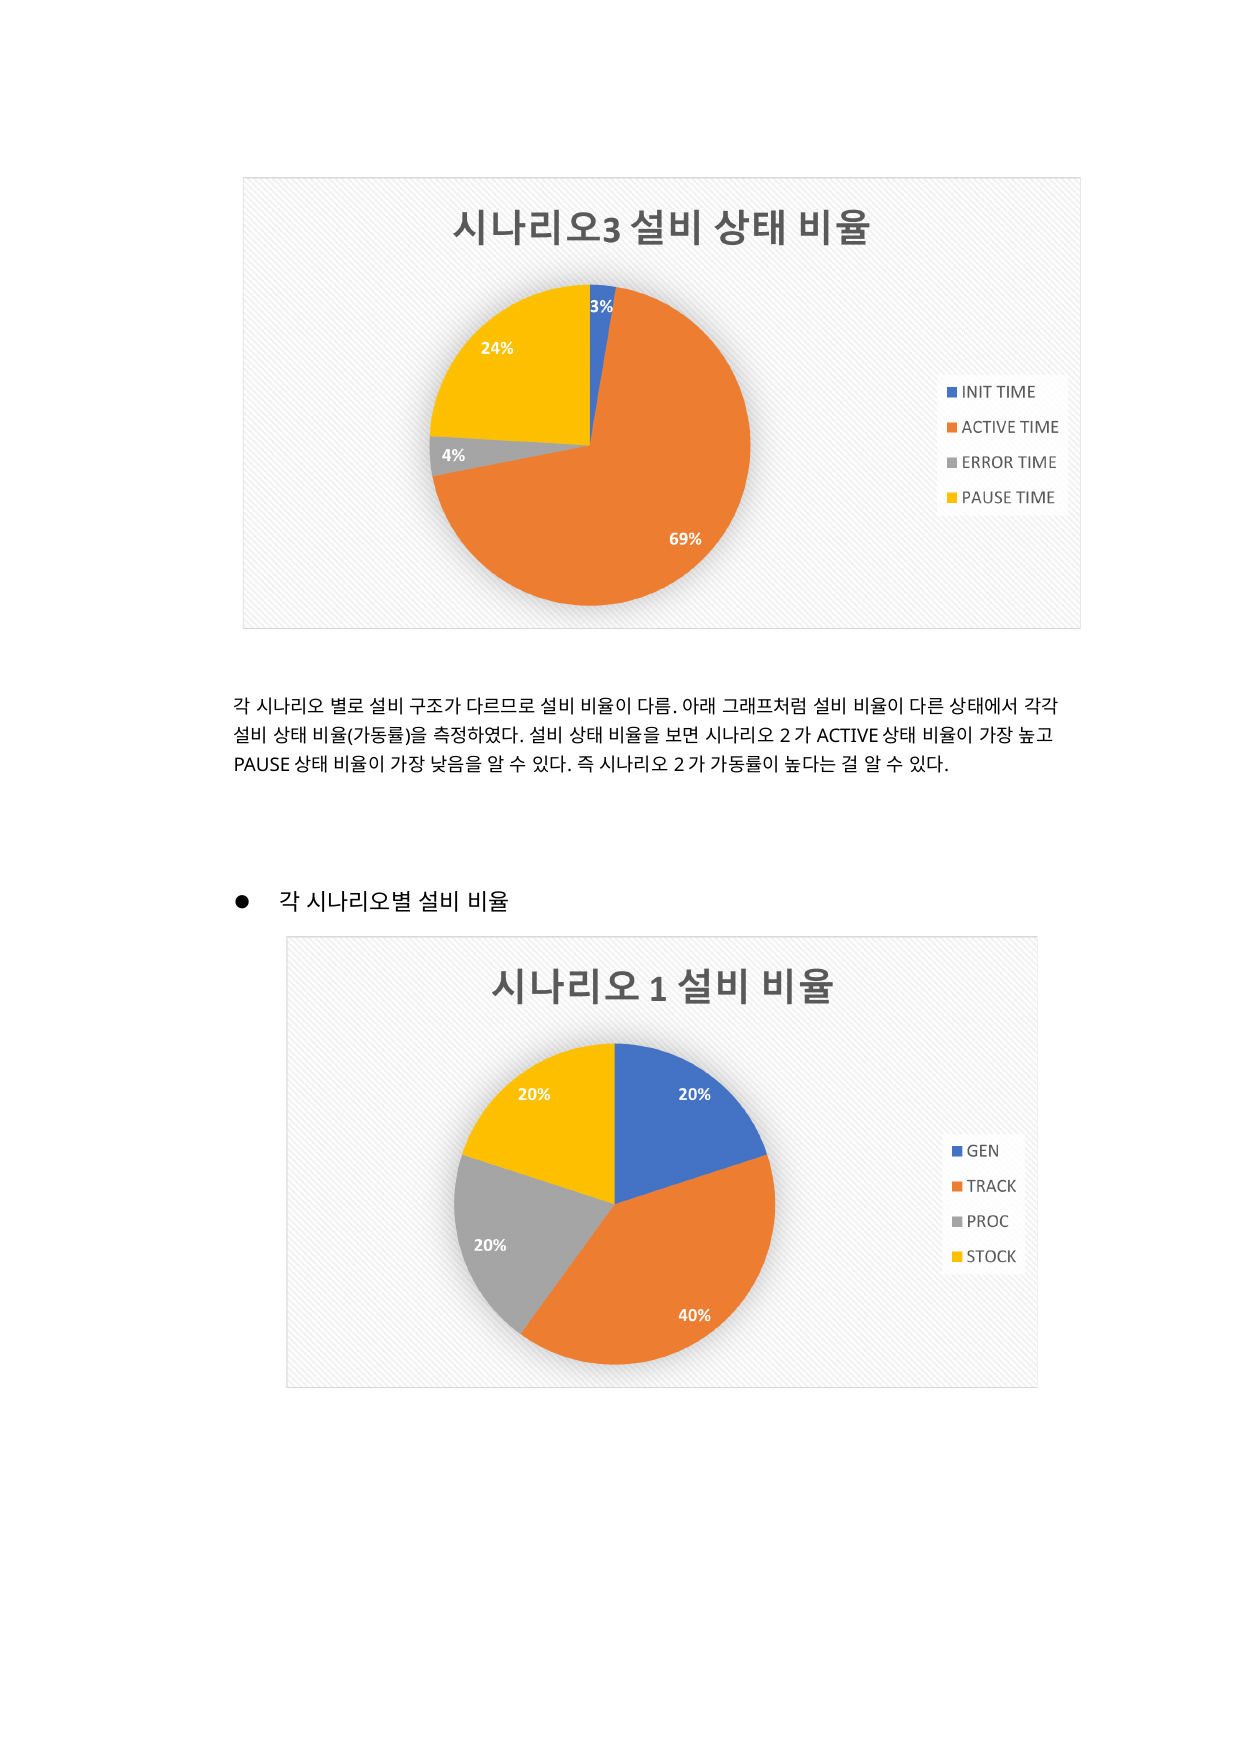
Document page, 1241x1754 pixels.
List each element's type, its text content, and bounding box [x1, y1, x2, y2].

list 각 시나리오 별로 설비 구조가 다르므로 설비 비율이 다름. 아래 그래프처럼 설비 비율이 다른 상태에서 각각 설비 상태 비율(가동률)을 측정하였다. 설비 상태 비율을 보면 시나리오 2가 ACTIVE상태 비율이 가장 높고 PAUSE상태 비율이 가장 낮음을 알 수 있다. 즉 시나리오 2가 가동률이 높다는 걸 알 수 있다. [233, 691, 1090, 777]
picture [286, 936, 1038, 1388]
picture [242, 177, 1081, 629]
list 각 시나리오별 설비 비율 [233, 884, 1090, 917]
